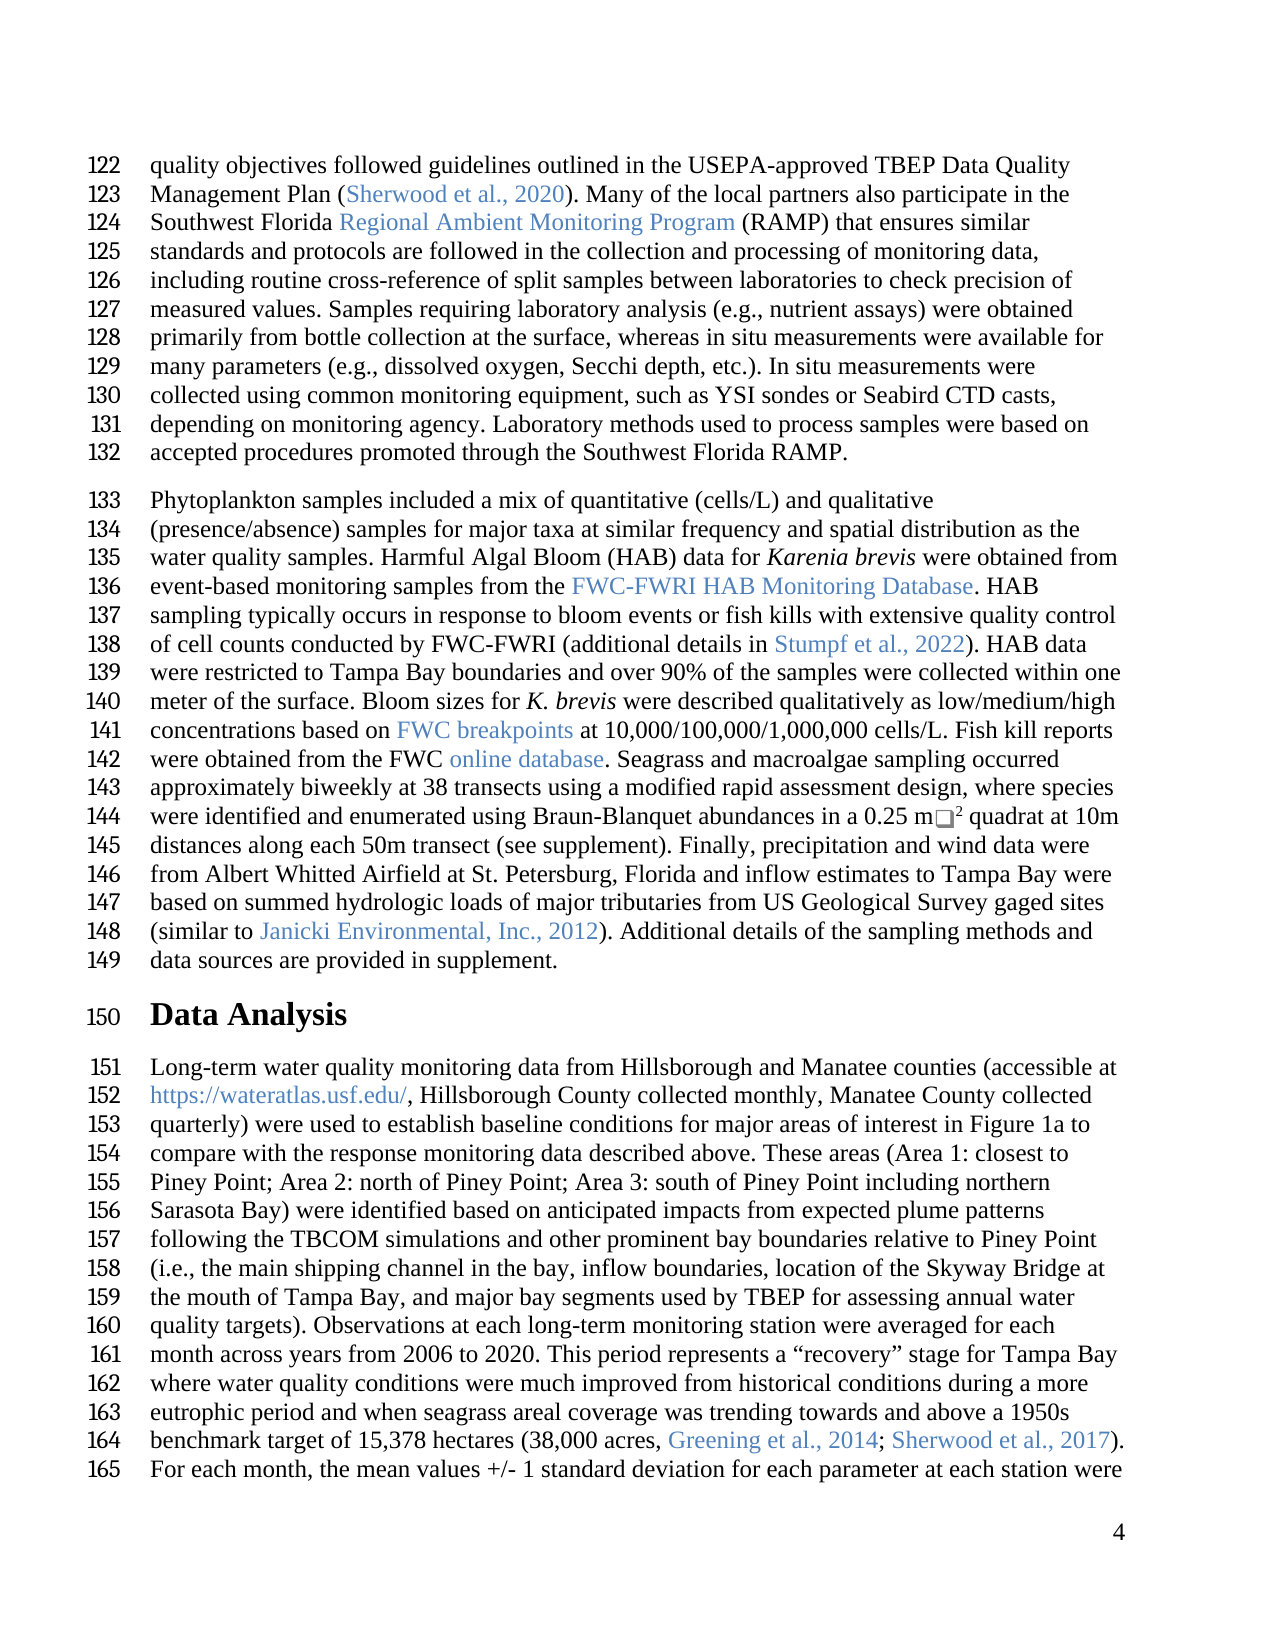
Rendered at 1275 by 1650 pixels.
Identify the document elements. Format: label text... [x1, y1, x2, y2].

text Phytoplankton samples included a mix of quantitative (cells/L) and qualitative (presence/absence) samples for major taxa at similar frequency and spatial distribution as the water quality samples. Harmful Algal Bloom (HAB) data for Karenia brevis were obtained from event-based monitoring samples from the FWC-FWRI HAB Monitoring Database. HAB sampling typically occurs in response to bloom events or fish kills with extensive quality control of cell counts conducted by FWC-FWRI (additional details in Stumpf et al., 2022). HAB data were restricted to Tampa Bay boundaries and over 90% of the samples were collected within one meter of the surface. Bloom sizes for K. brevis were described qualitatively as low/medium/high concentrations based on FWC breakpoints at 10,000/100,000/1,000,000 cells/L. Fish kill reports were obtained from the FWC online database. Seagrass and macroalgae sampling occurred approximately biweekly at 38 transects using a modified rapid assessment design, where species were identified and enumerated using Braun-Blanquet abundances in a 0.25 m quadrat at 10m distances along each 50m transect (see supplement). Finally, precipitation and wind data were from Albert Whitted Airfield at St. Petersburg, Florida and inflow estimates to Tampa Bay were based on summed hydrologic loads of major tributaries from US Geological Survey gaged sites (similar to Janicki Environmental, Inc., 2012). Additional details of the sampling methods and data sources are provided in supplement. [150, 485, 1125, 974]
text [150, 150, 1125, 466]
subtitle Data Analysis [150, 994, 1125, 1033]
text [150, 1052, 1125, 1483]
